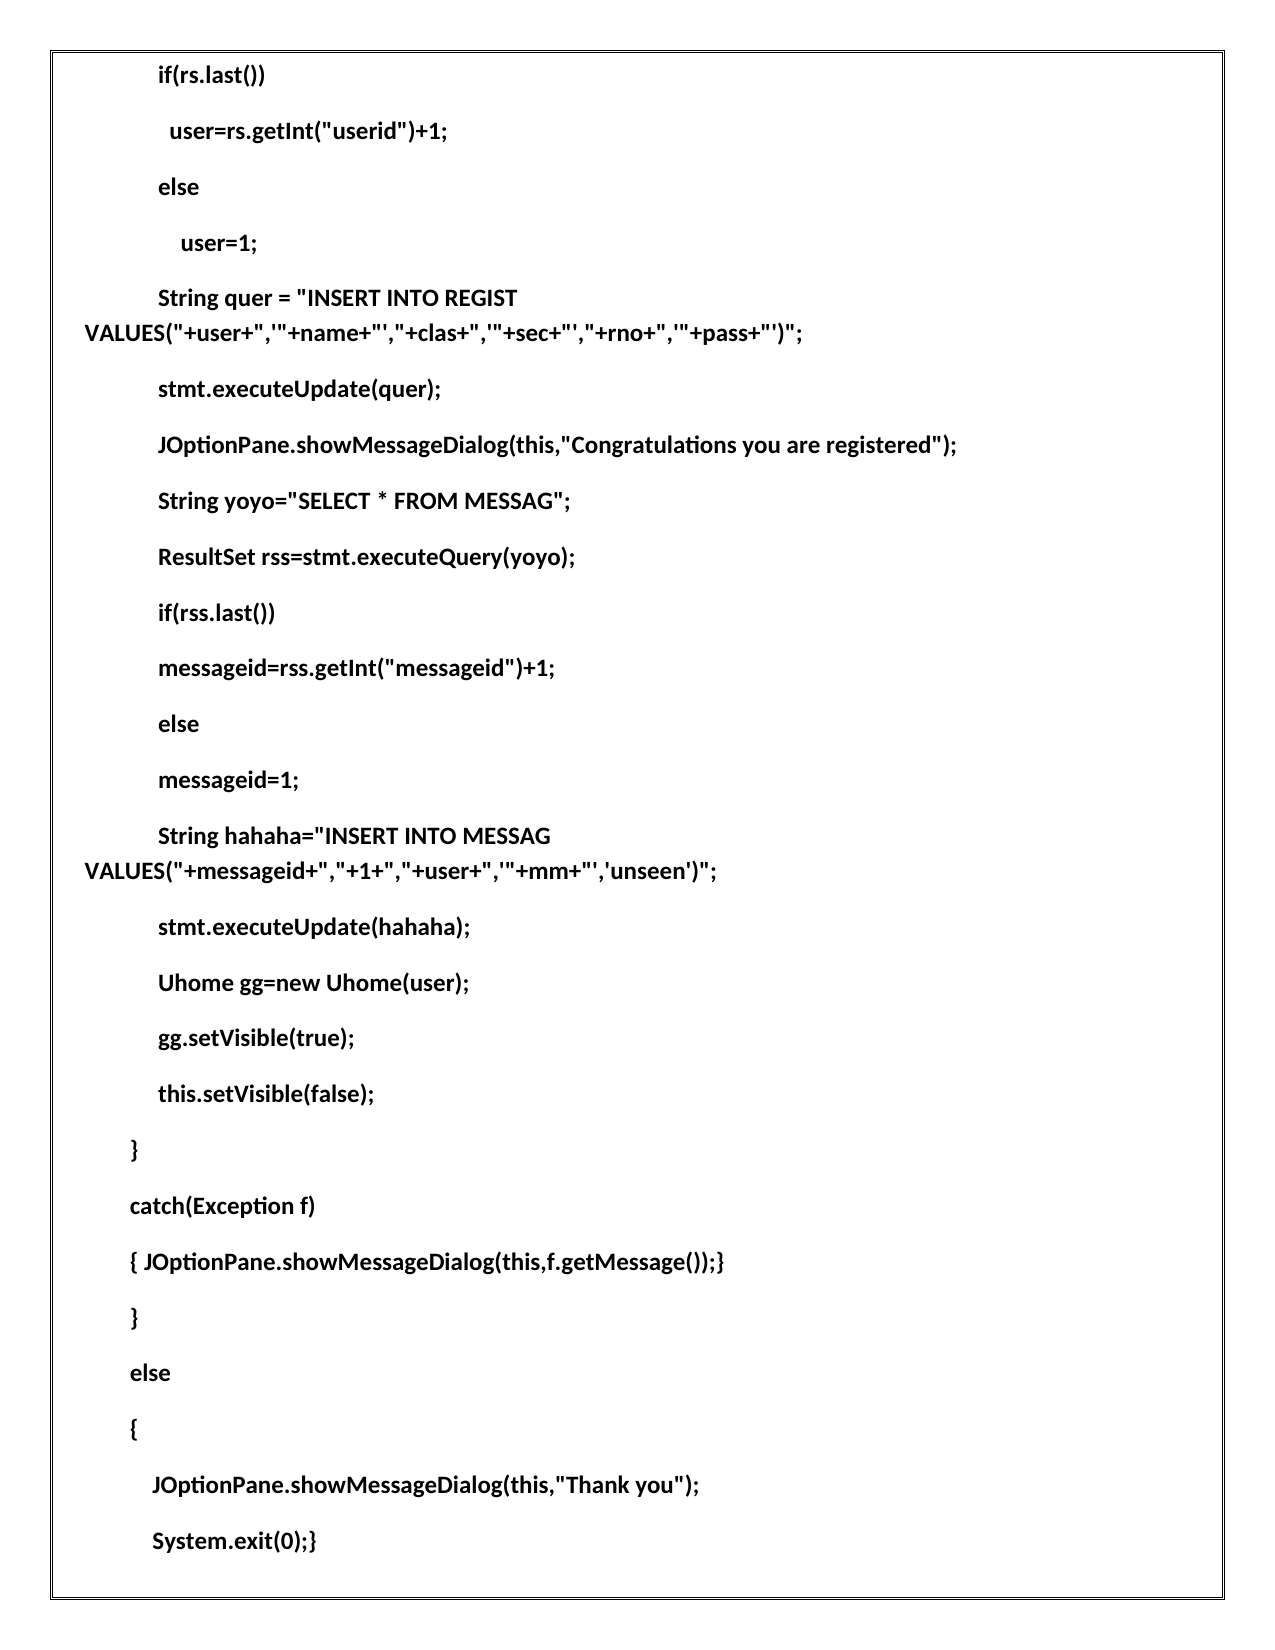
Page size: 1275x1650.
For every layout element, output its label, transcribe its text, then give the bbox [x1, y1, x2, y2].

text String quer = "INSERT INTO REGIST VALUES("+user+",'"+name+"',"+clas+",'"+sec+"',"+rno+",'"+pass+"')"; [84, 282, 1134, 348]
text gg.setVisible(true); [84, 1022, 1134, 1053]
text user=1; [84, 227, 1134, 257]
text else [84, 1357, 1134, 1388]
text { JOptionPane.showMessageDialog(this,f.getMessage());} [84, 1246, 1134, 1276]
text } [84, 1302, 1134, 1332]
text else [84, 171, 1134, 201]
text if(rs.last()) [84, 59, 1134, 90]
text else [84, 708, 1134, 739]
text JOptionPane.showMessageDialog(this,"Congratulations you are registered"); [84, 429, 1134, 460]
text String yoyo="SELECT * FROM MESSAG"; [84, 485, 1134, 516]
text JOptionPane.showMessageDialog(this,"Thank you"); [84, 1469, 1134, 1500]
text this.setVisible(false); [84, 1078, 1134, 1109]
text user=rs.getInt("userid")+1; [84, 115, 1134, 146]
text System.exit(0);} [84, 1525, 1134, 1556]
text if(rss.last()) [84, 597, 1134, 627]
text { [84, 1413, 1134, 1444]
text String hahaha="INSERT INTO MESSAG VALUES("+messageid+","+1+","+user+",'"+mm+"','unseen')"; [84, 820, 1134, 886]
text ResultSet rss=stmt.executeQuery(yoyo); [84, 541, 1134, 571]
text messageid=rss.getInt("messageid")+1; [84, 652, 1134, 683]
text catch(Exception f) [84, 1190, 1134, 1221]
text Uhome gg=new Uhome(user); [84, 967, 1134, 997]
text } [84, 1134, 1134, 1165]
text messageid=1; [84, 764, 1134, 795]
text stmt.executeUpdate(hahaha); [84, 911, 1134, 941]
text stmt.executeUpdate(quer); [84, 373, 1134, 404]
